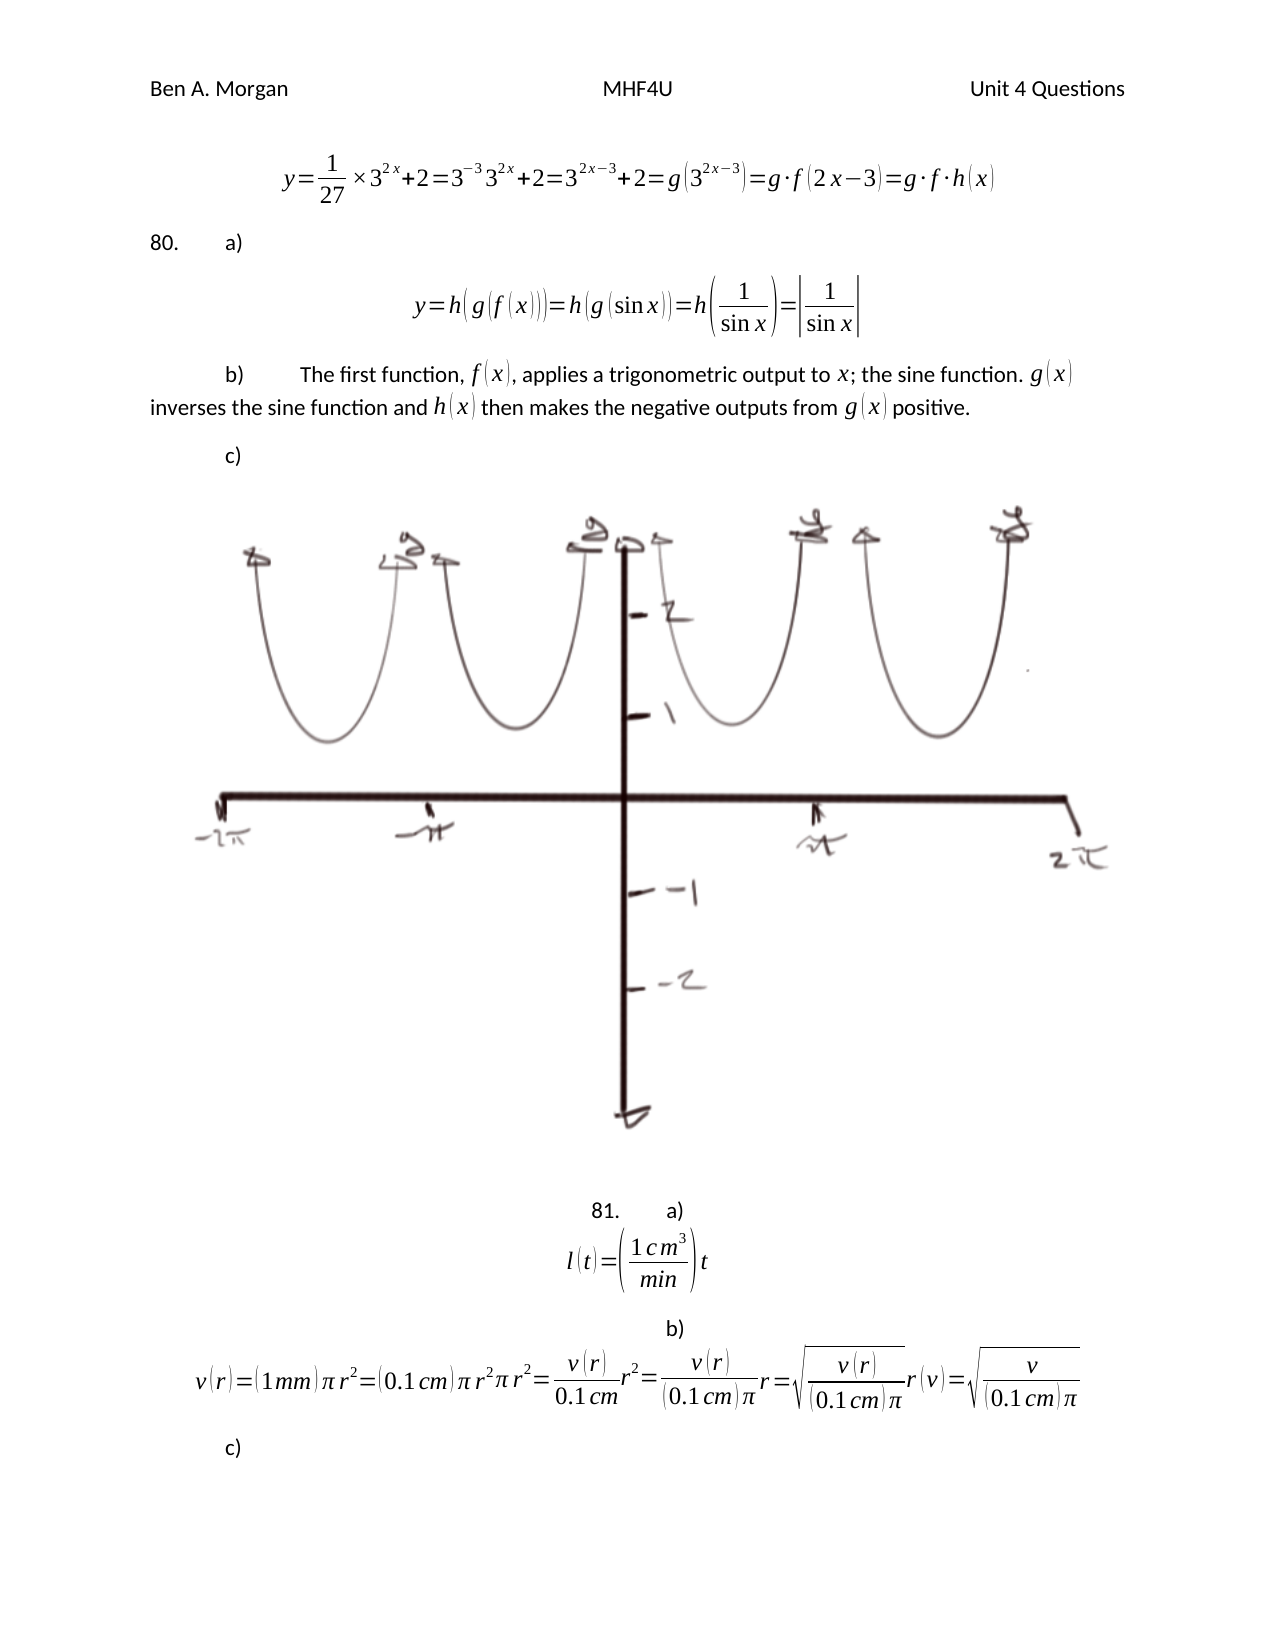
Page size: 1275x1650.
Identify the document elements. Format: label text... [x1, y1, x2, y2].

text c) [150, 441, 1125, 469]
picture [150, 487, 1125, 1177]
text 80. a) [150, 228, 1125, 256]
text 81. a) [150, 1196, 1125, 1295]
text b) The first function, , applies a trigonometric output to ; the sine function. inverses the sine function and then makes the negative outputs from positive. [150, 358, 1125, 422]
text c) [150, 1433, 1125, 1461]
text b) [150, 1314, 1125, 1414]
